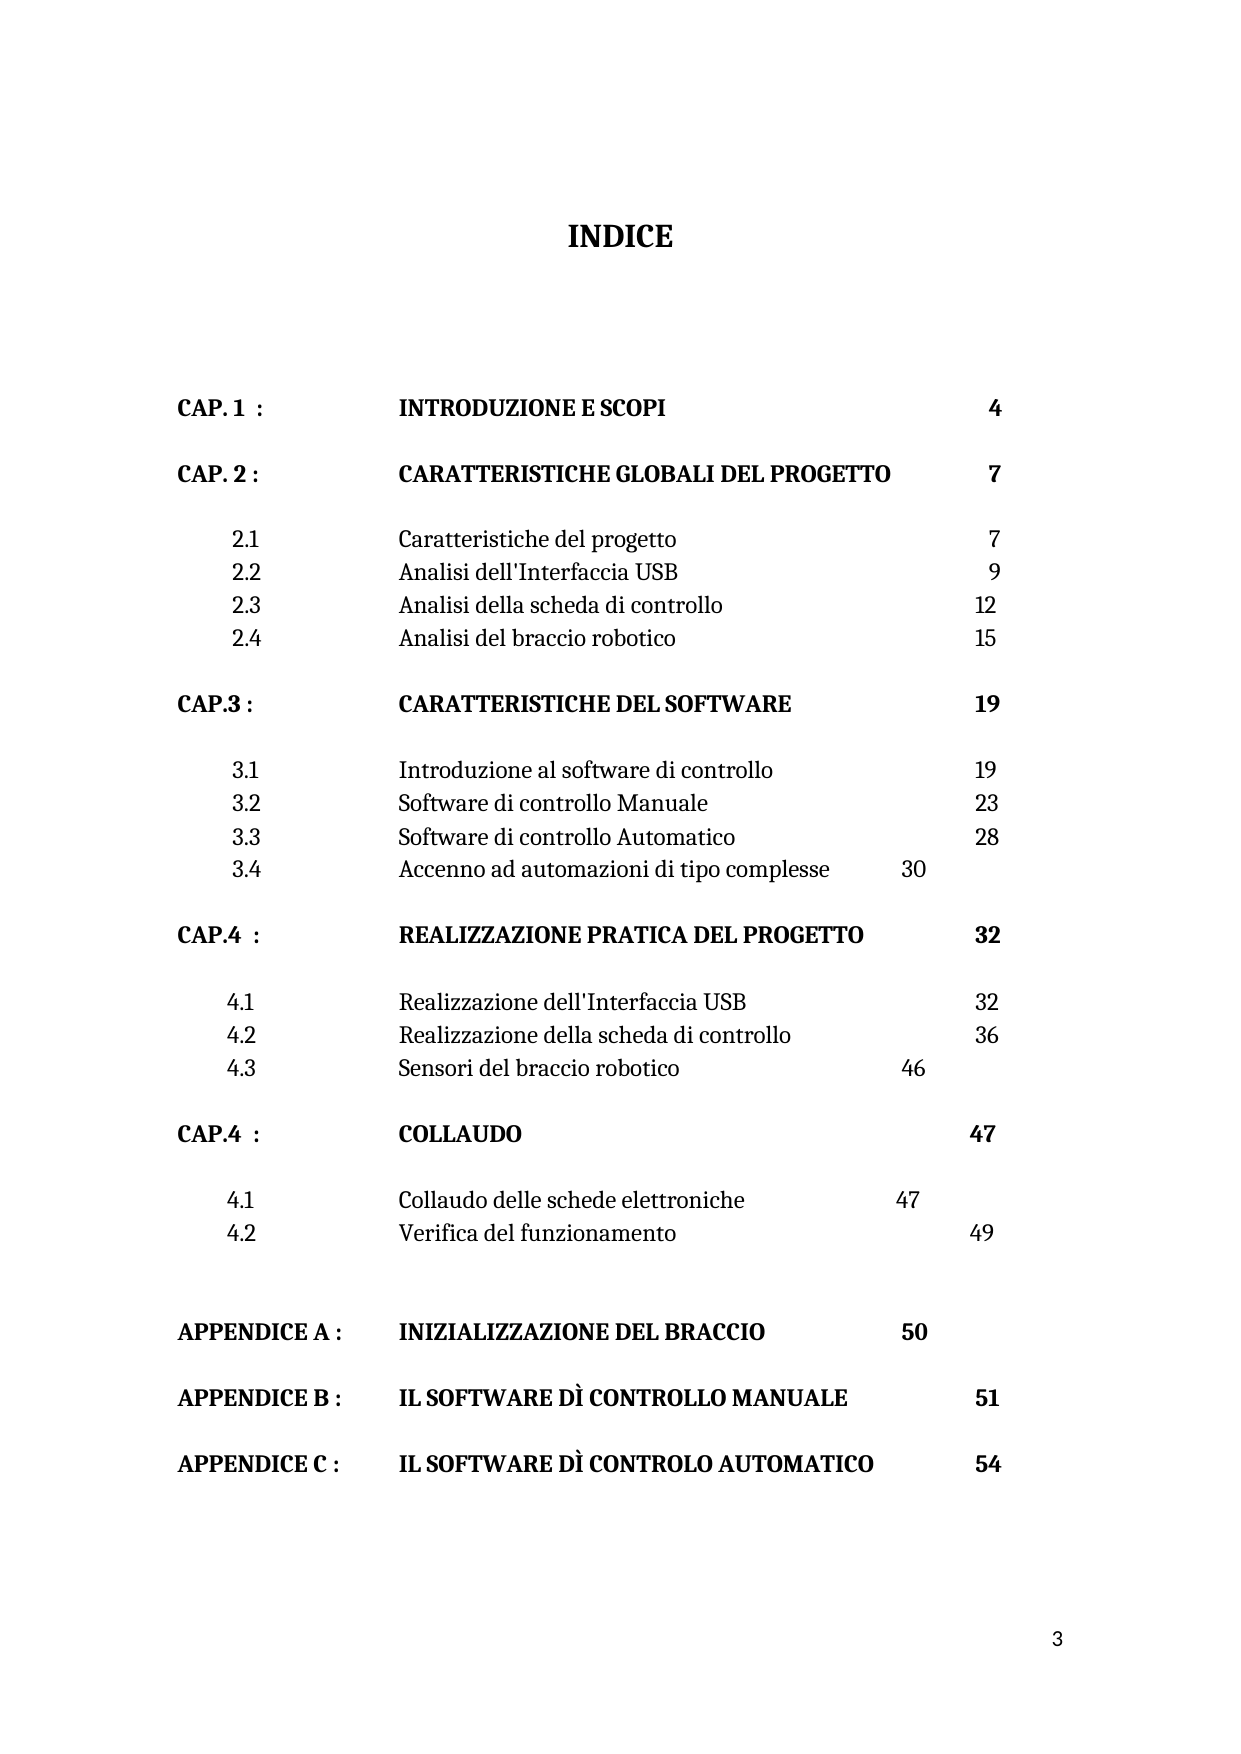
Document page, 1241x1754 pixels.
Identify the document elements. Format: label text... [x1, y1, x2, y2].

text 4.3 Sensori del braccio robotico 46 [177, 1053, 1063, 1082]
text APPENDICE B : IL SOFTWARE DÌ CONTROLLO MANUALE 51 [177, 1384, 1063, 1412]
text 3.4 Accenno ad automazioni di tipo complesse 30 [177, 855, 1063, 884]
text 4.2 Verifica del funzionamento 49 [177, 1219, 1063, 1247]
text CAP.3 : CARATTERISTICHE DEL SOFTWARE 19 [177, 690, 1063, 719]
text 4.2 Realizzazione della scheda di controllo 36 [177, 1021, 1063, 1049]
text APPENDICE C : IL SOFTWARE DÌ CONTROLO AUTOMATICO 54 [177, 1450, 1063, 1478]
text 4.1 Collaudo delle schede elettroniche 47 [177, 1186, 1063, 1214]
text 2.3 Analisi della scheda di controllo 12 [177, 591, 1063, 620]
text CAP. 1 : INTRODUZIONE E SCOPI 4 [177, 394, 1063, 423]
text 3.1 Introduzione al software di controllo 19 [177, 756, 1063, 785]
text 2.2 Analisi dell'Interfaccia USB 9 [177, 558, 1063, 587]
text INDICE [177, 218, 1063, 256]
text CAP.4 : REALIZZAZIONE PRATICA DEL PROGETTO 32 [177, 921, 1063, 950]
text APPENDICE A : INIZIALIZZAZIONE DEL BRACCIO 50 [177, 1318, 1063, 1346]
text CAP. 2 : CARATTERISTICHE GLOBALI DEL PROGETTO 7 [177, 460, 1063, 489]
text CAP.4 : COLLAUDO 47 [177, 1119, 1063, 1148]
text 4.1 Realizzazione dell'Interfaccia USB 32 [177, 987, 1063, 1016]
text 3.2 Software di controllo Manuale 23 [177, 789, 1063, 818]
text 2.1 Caratteristiche del progetto 7 [177, 525, 1063, 554]
text 2.4 Analisi del braccio robotico 15 [177, 624, 1063, 653]
text 3.3 Software di controllo Automatico 28 [177, 822, 1063, 851]
